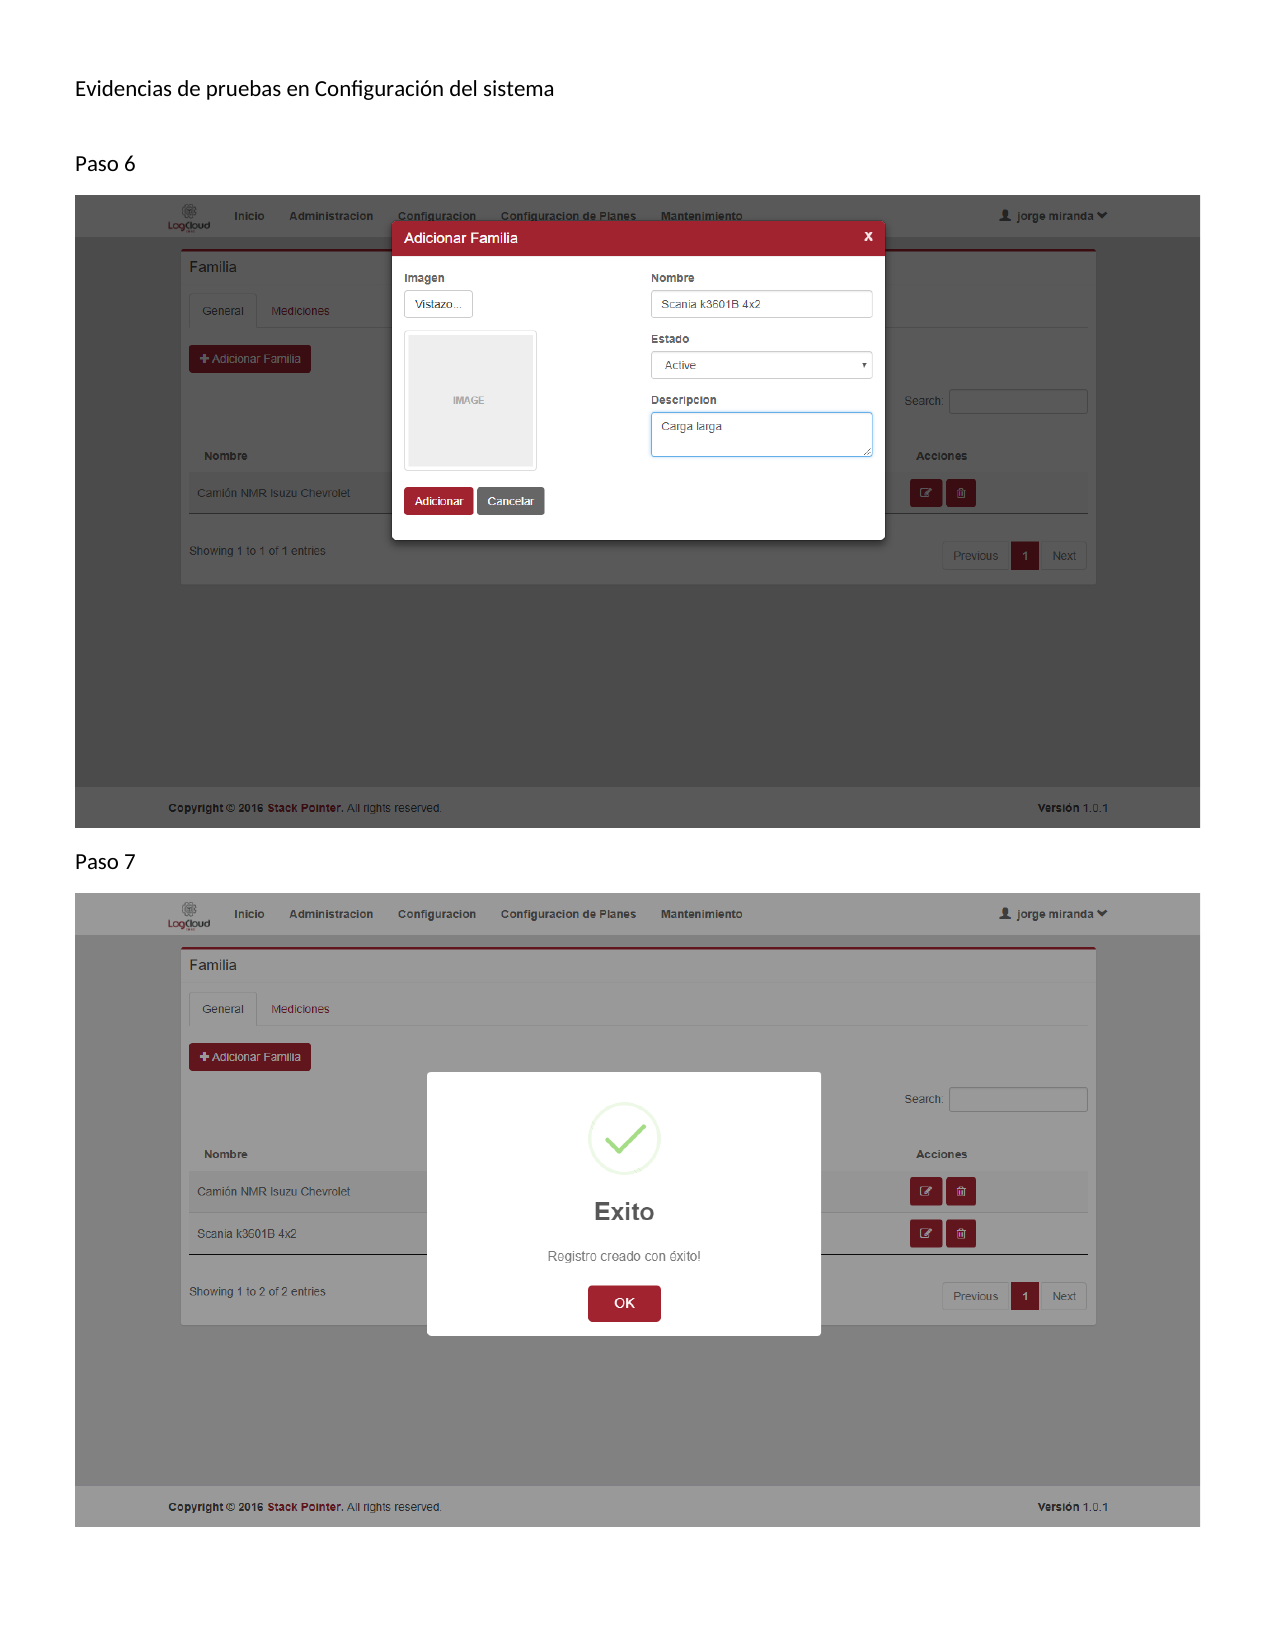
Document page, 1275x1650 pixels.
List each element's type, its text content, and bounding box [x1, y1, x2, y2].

picture [75, 893, 1200, 1527]
text Paso 6 [75, 149, 1200, 177]
picture [75, 195, 1200, 828]
text Paso 7 [75, 847, 1200, 875]
